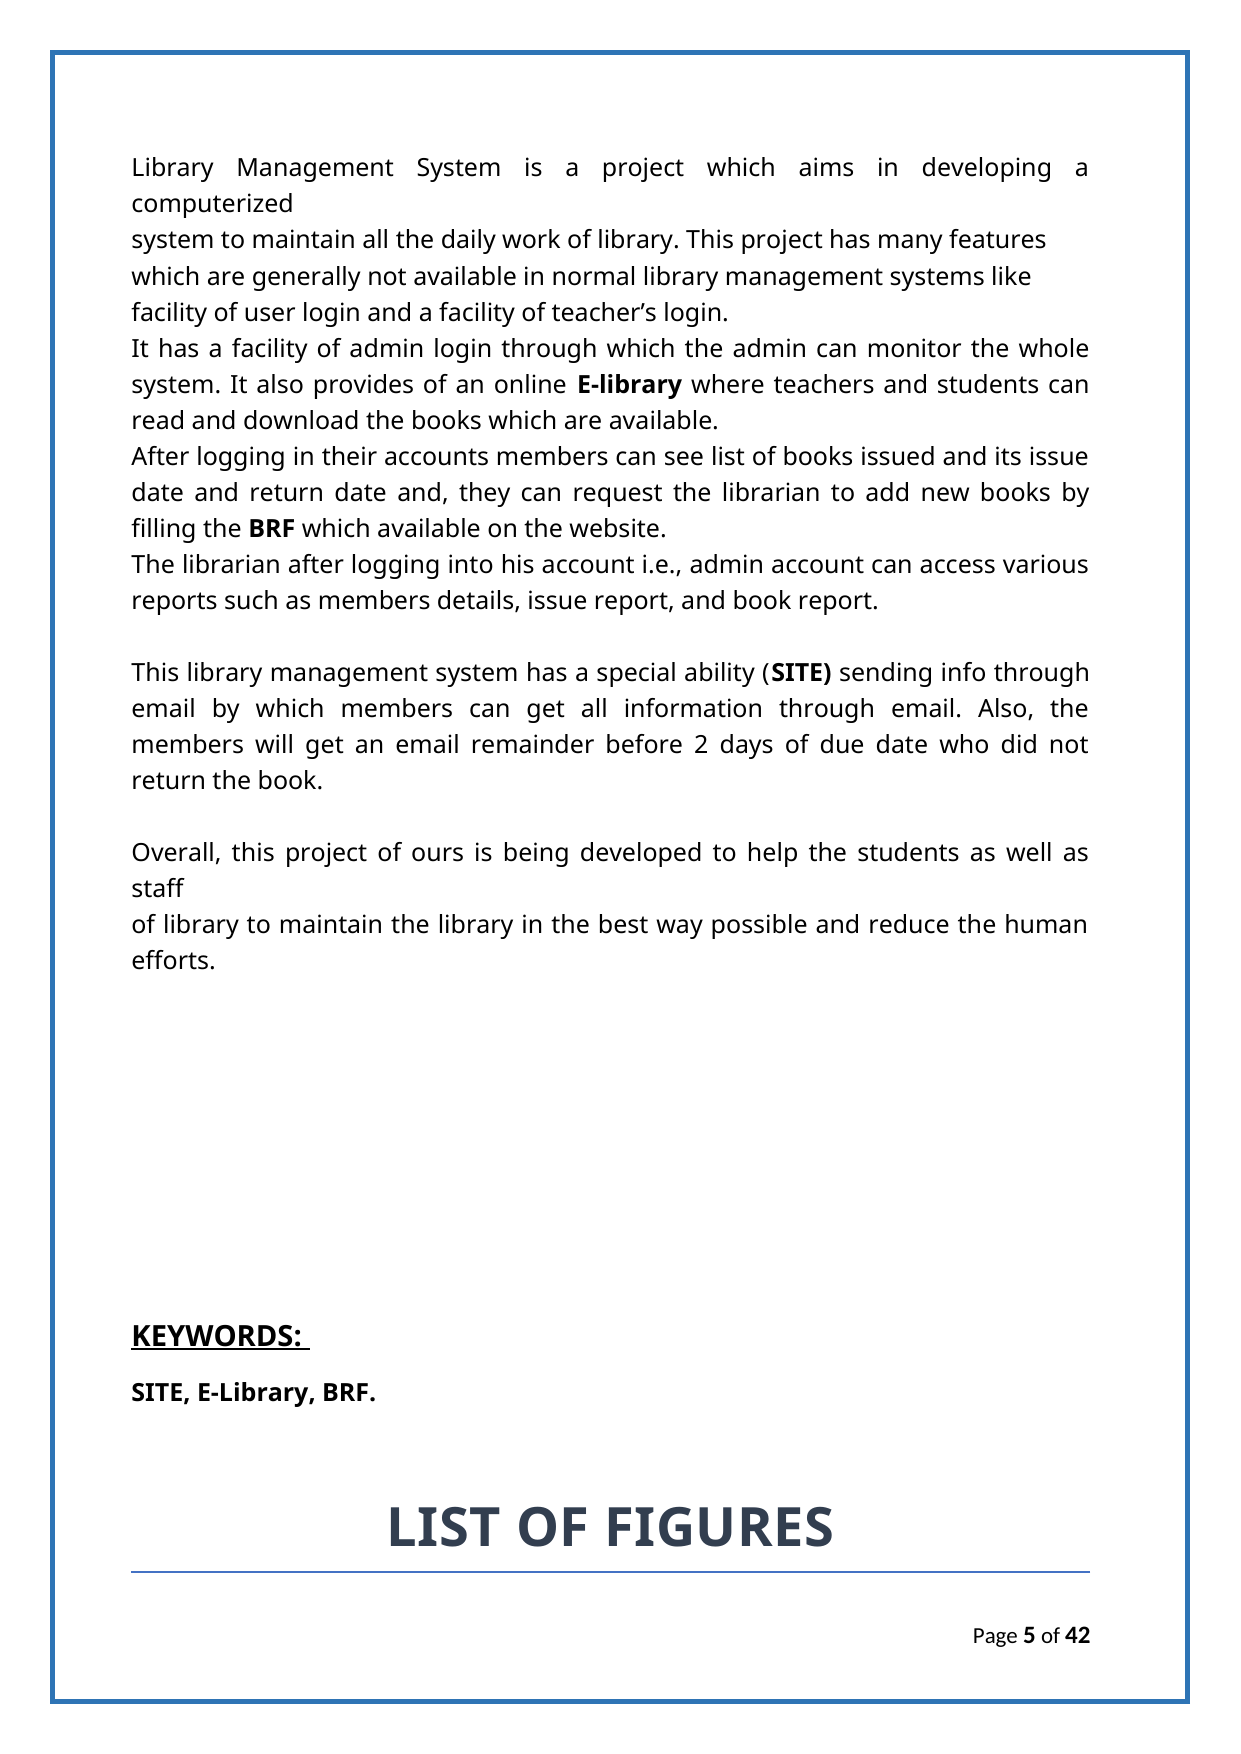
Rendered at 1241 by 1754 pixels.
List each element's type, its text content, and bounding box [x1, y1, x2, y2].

text This library management system has a special ability (SITE) sending info through email by which members can get all information through email. Also, the members will get an email remainder before 2 days of due date who did not return the book. [131, 654, 1090, 797]
text SITE, E-Library, BRF. [131, 1375, 1090, 1409]
text which are generally not available in normal library management systems like [131, 258, 1090, 292]
text After logging in their accounts members can see list of books issued and its issue date and return date and, they can request the librarian to add new books by filling the BRF which available on the website. [131, 438, 1090, 544]
text It has a facility of admin login through which the admin can monitor the whole system. It also provides of an online E-library where teachers and students can read and download the books which are available. [131, 330, 1090, 436]
text Library Management System is a project which aims in developing a computerized [131, 150, 1090, 220]
text KEYWORDS: [131, 1315, 1090, 1354]
text system to maintain all the daily work of library. This project has many features [131, 222, 1090, 256]
title LIST OF FIGURES [131, 1489, 1090, 1571]
text The librarian after logging into his account i.e., admin account can access various reports such as members details, issue report, and book report. [131, 546, 1090, 617]
text Overall, this project of ours is being developed to help the students as well as staff [131, 835, 1090, 905]
text of library to maintain the library in the best way possible and reduce the human efforts. [131, 907, 1090, 977]
text facility of user login and a facility of teacher’s login. [131, 294, 1090, 328]
